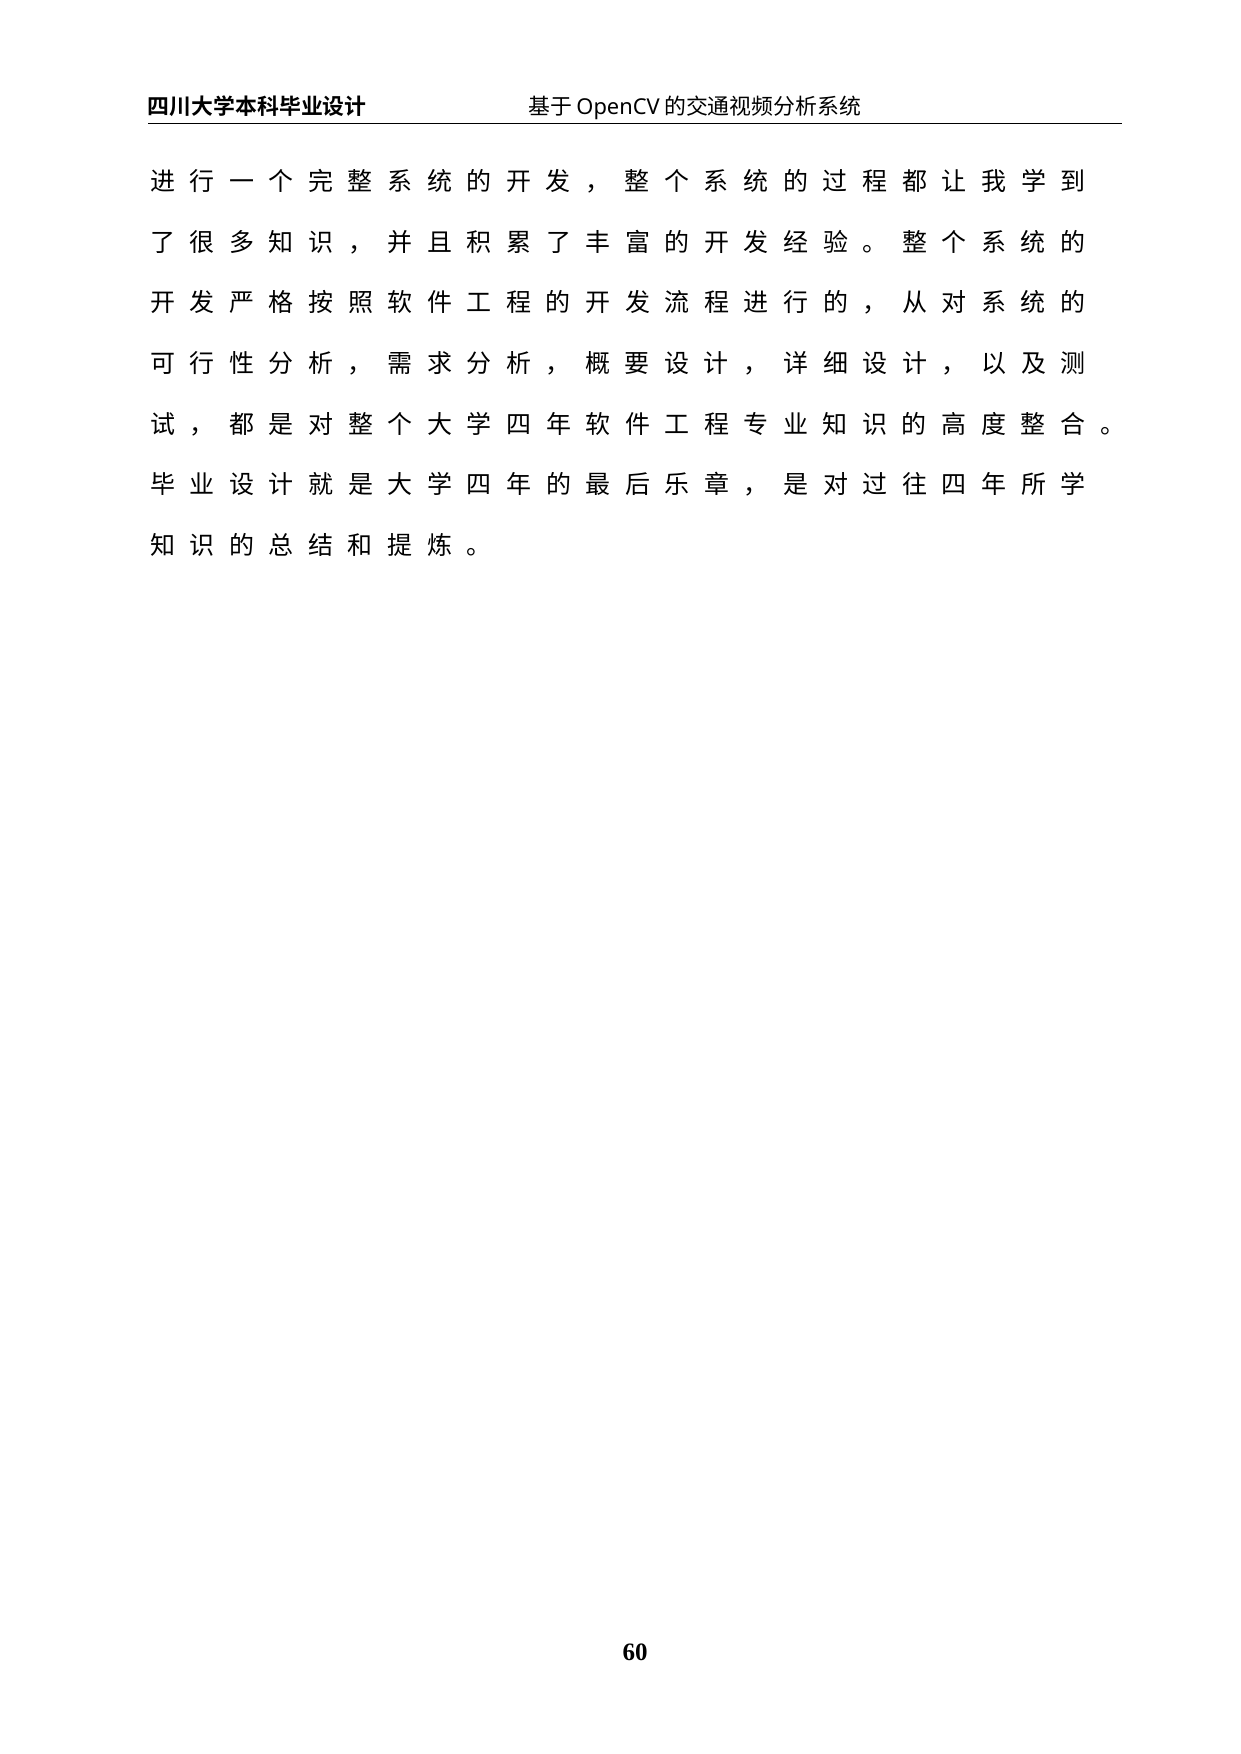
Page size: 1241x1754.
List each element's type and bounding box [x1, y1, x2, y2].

text [150, 149, 1120, 574]
